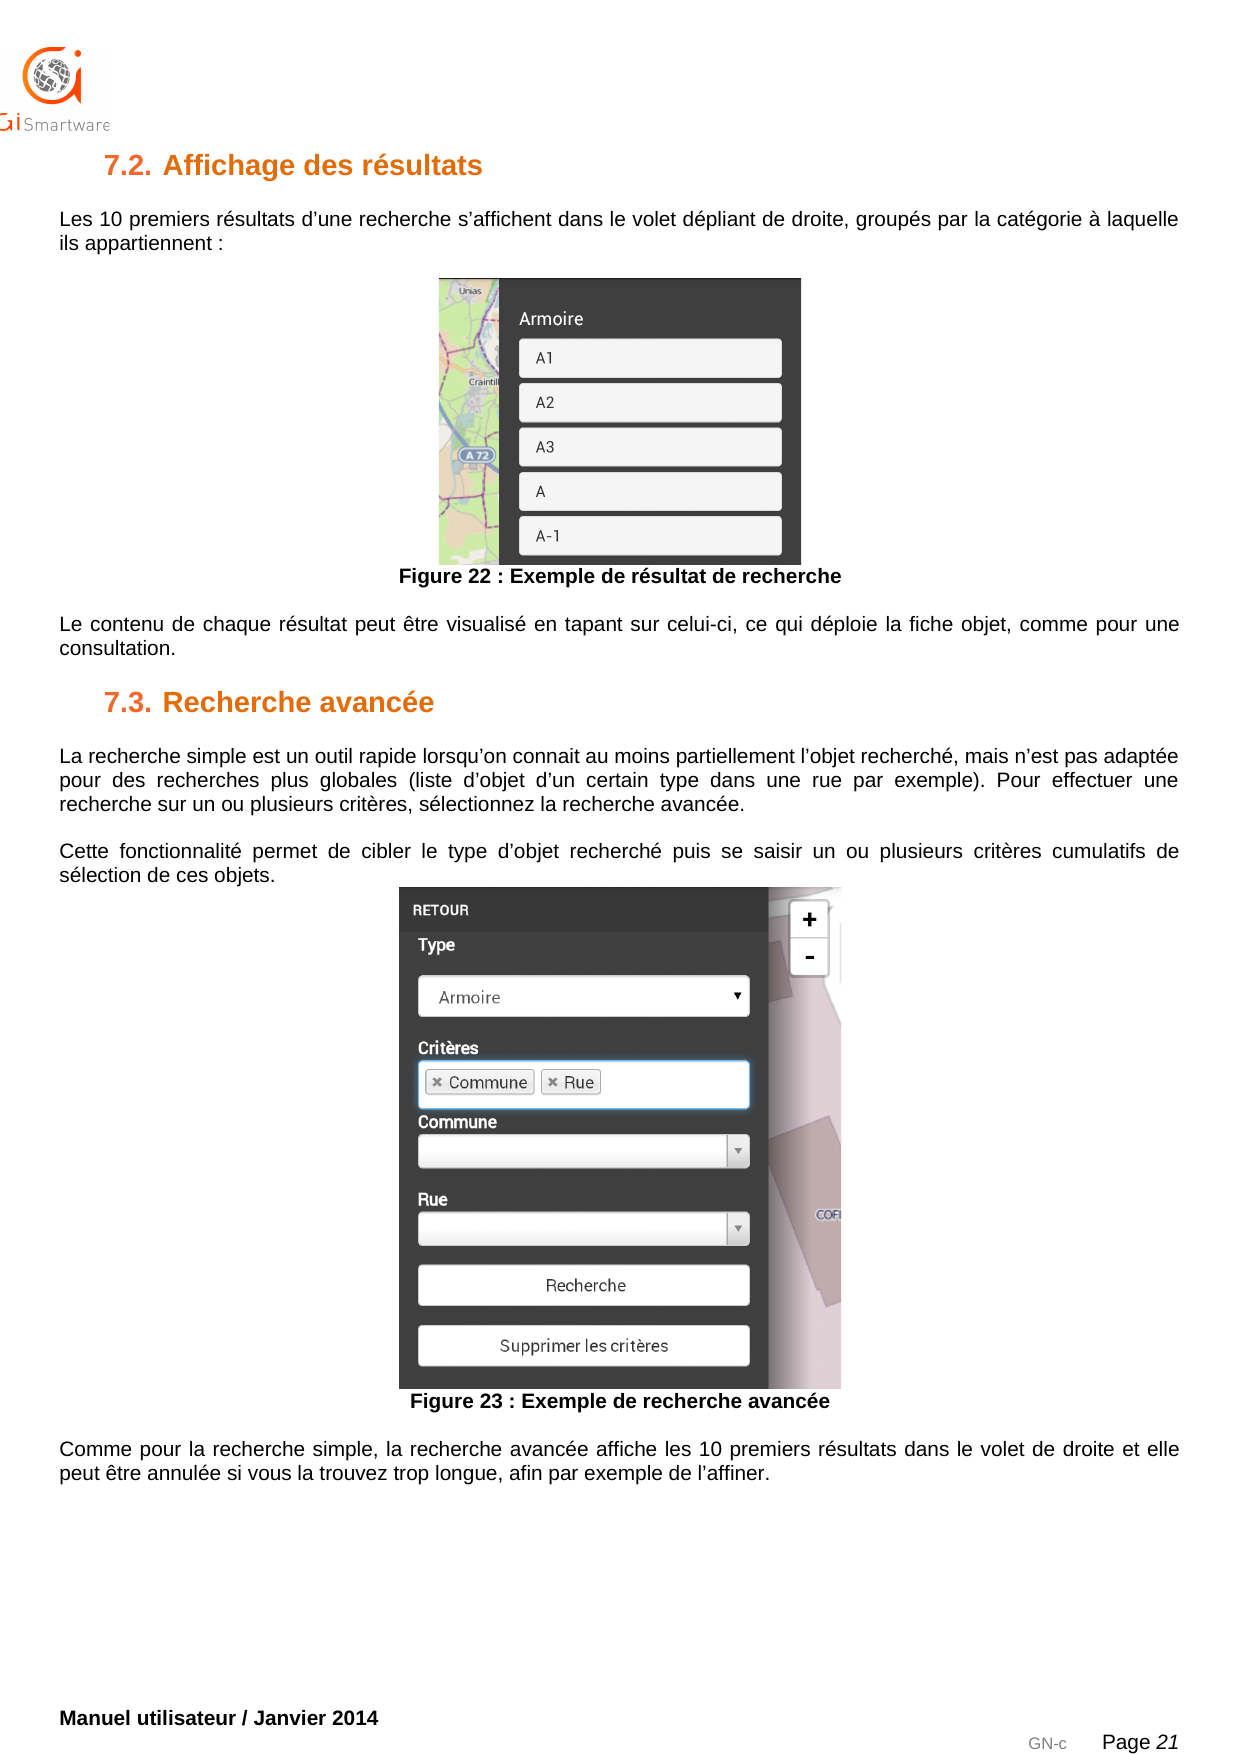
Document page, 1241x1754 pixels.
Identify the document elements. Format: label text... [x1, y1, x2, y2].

text Comme pour la recherche simple, la recherche avancée affiche les 10 premiers résultats dans le volet de droite et elle peut être annulée si vous la trouvez trop longue, afin par exemple de l’affiner. [59, 1436, 1181, 1484]
text Cette fonctionnalité permet de cibler le type d’objet recherché puis se saisir un ou plusieurs critères cumulatifs de sélection de ces objets. [59, 839, 1181, 887]
subtitle Recherche avancée [103, 685, 1181, 718]
picture [0, 47, 110, 131]
subtitle Affichage des résultats [103, 148, 1181, 181]
picture [438, 278, 802, 565]
text La recherche simple est un outil rapide lorsqu’on connait au moins partiellement l’objet recherché, mais n’est pas adaptée pour des recherches plus globales (liste d’objet d’un certain type dans une rue par exemple). Pour effectuer une recherche sur un ou plusieurs critères, sélectionnez la recherche avancée. [59, 743, 1181, 815]
text Le contenu de chaque résultat peut être visualisé en tapant sur celui-ci, ce qui déploie la fiche objet, comme pour une consultation. [59, 612, 1181, 660]
text Les 10 premiers résultats d’une recherche s’affichent dans le volet dépliant de droite, groupés par la catégorie à laquelle ils appartiennent : [59, 206, 1181, 254]
picture [399, 887, 842, 1389]
